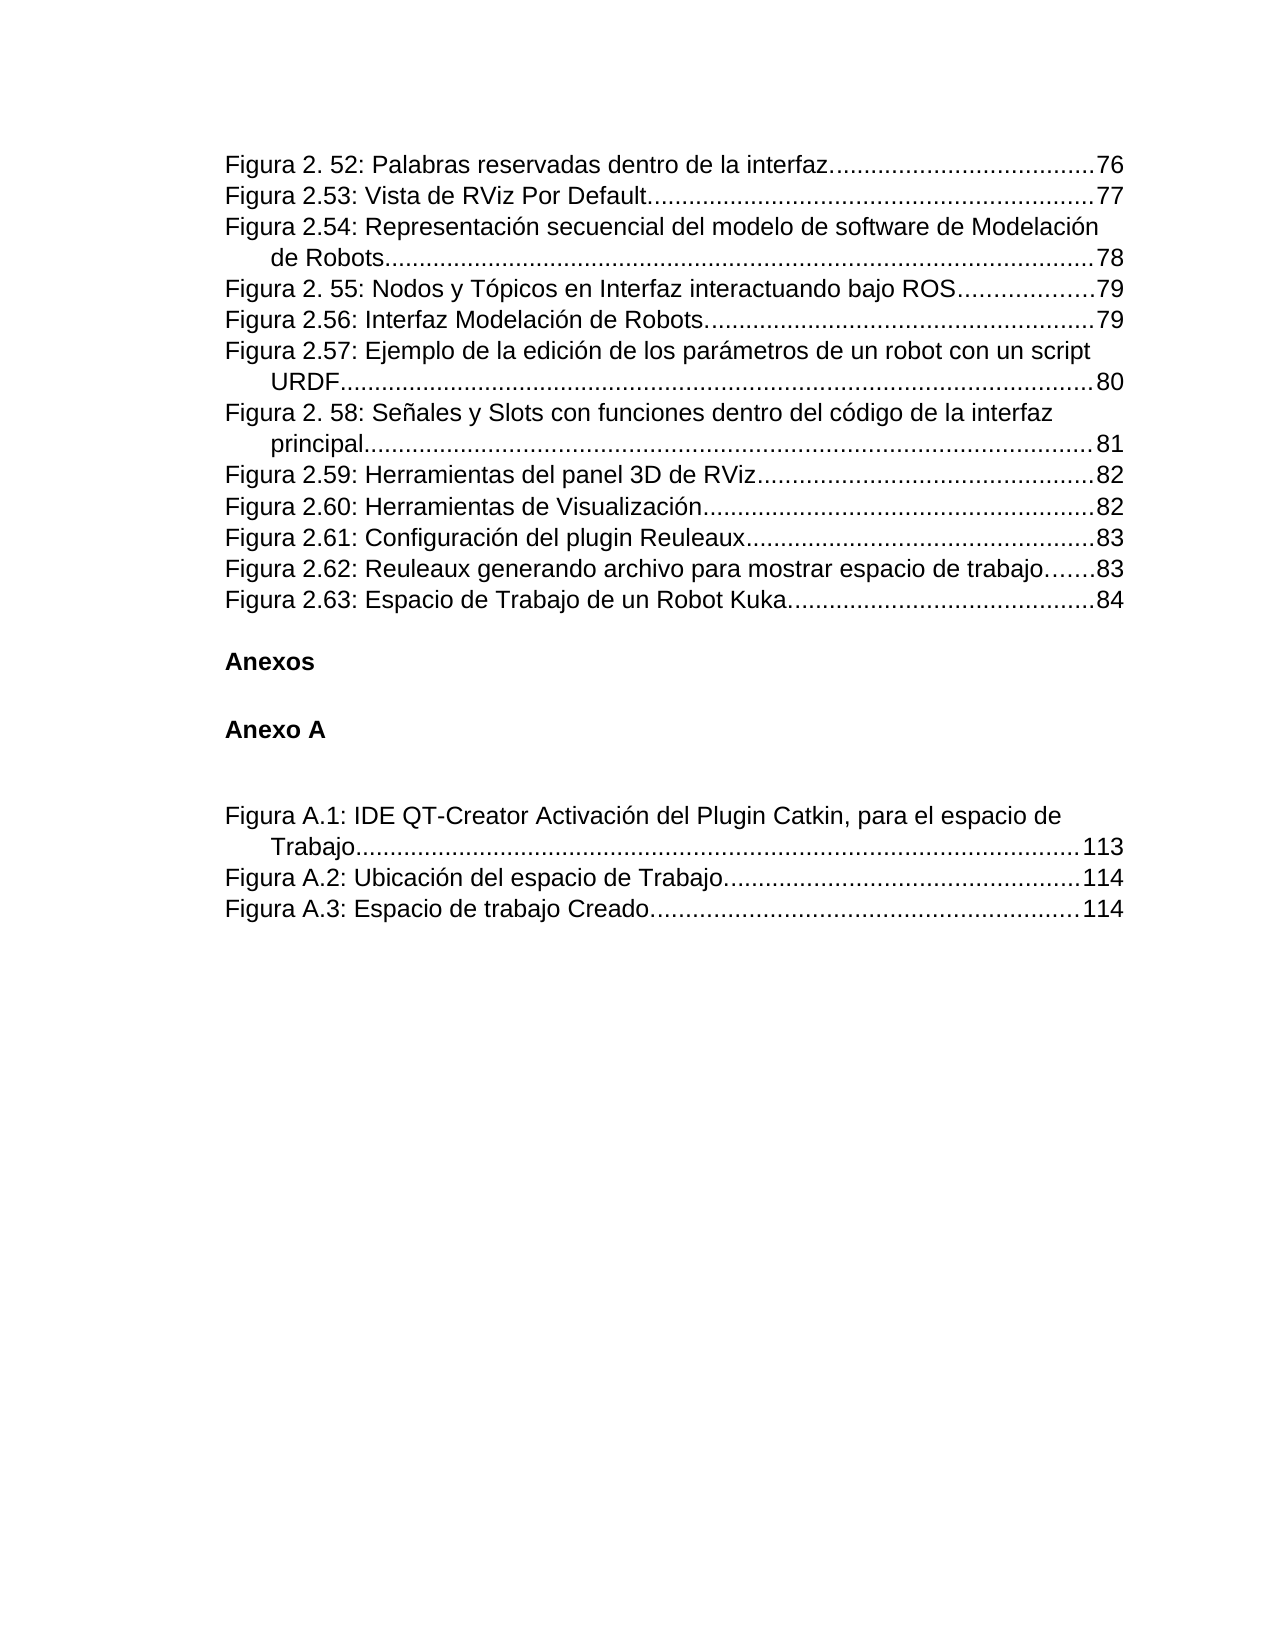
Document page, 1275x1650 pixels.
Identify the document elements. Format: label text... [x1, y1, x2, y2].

text Figura A.1: IDE QT-Creator Activación del Plugin Catkin, para el espacio de Trabajo. 113 [224, 801, 1125, 861]
text Figura 2.56: Interfaz Modelación de Robots. 79 [224, 305, 1125, 334]
text Anexo A [224, 715, 1125, 743]
text Figura 2.54: Representación secuencial del modelo de software de Modelación de Robots. 78 [224, 212, 1125, 272]
text Figura 2.61: Configuración del plugin Reuleaux 83 [224, 522, 1125, 551]
text Figura A.3: Espacio de trabajo Creado. 114 [224, 894, 1125, 923]
text Figura A.2: Ubicación del espacio de Trabajo. 114 [224, 863, 1125, 892]
text Figura 2.63: Espacio de Trabajo de un Robot Kuka. 84 [224, 584, 1125, 613]
text Figura 2.62: Reuleaux generando archivo para mostrar espacio de trabajo. 83 [224, 553, 1125, 582]
text Anexos [224, 647, 1125, 675]
text Figura 2. 55: Nodos y Tópicos en Interfaz interactuando bajo ROS 79 [224, 274, 1125, 303]
text Figura 2. 52: Palabras reservadas dentro de la interfaz. 76 [224, 150, 1125, 179]
text Figura 2.60: Herramientas de Visualización 82 [224, 491, 1125, 520]
text Figura 2. 58: Señales y Slots con funciones dentro del código de la interfaz principal. 81 [224, 398, 1125, 458]
text Figura 2.57: Ejemplo de la edición de los parámetros de un robot con un script URDF. 80 [224, 336, 1125, 396]
text Figura 2.59: Herramientas del panel 3D de RViz 82 [224, 460, 1125, 489]
text Figura 2.53: Vista de RViz Por Default. 77 [224, 181, 1125, 210]
